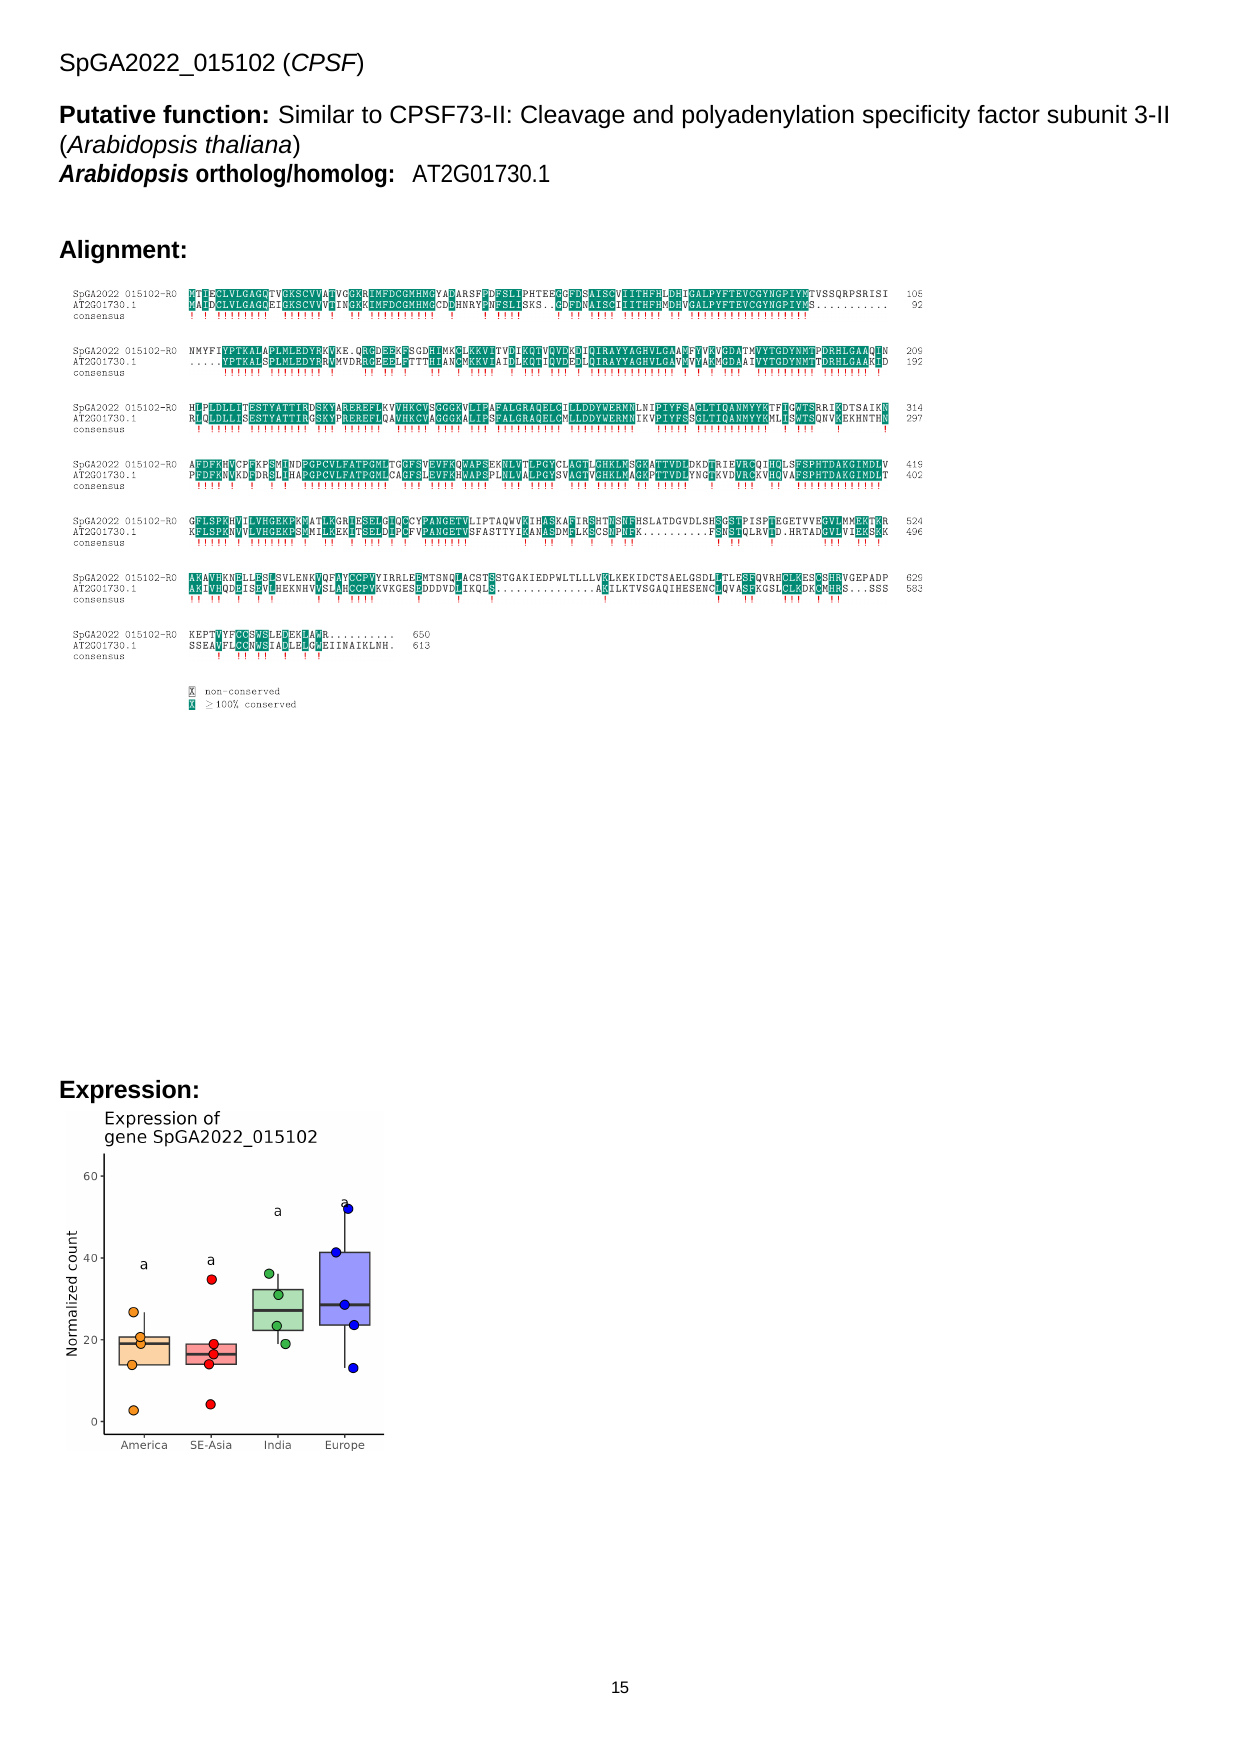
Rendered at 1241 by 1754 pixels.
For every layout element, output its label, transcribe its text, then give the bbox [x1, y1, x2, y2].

text Putative function: Similar to CPSF73-II: Cleavage and polyadenylation specificity factor subunit 3-II (Arabidopsis thaliana) [59, 100, 1181, 159]
subtitle SpGA2022_015102 (CPSF) [59, 48, 1240, 77]
text Alignment: [59, 235, 1240, 264]
text Expression: [59, 1075, 1240, 1103]
picture [66, 1111, 385, 1451]
picture [73, 289, 923, 710]
text Arabidopsis ortholog/homolog: AT2G01730.1 [59, 159, 1240, 189]
